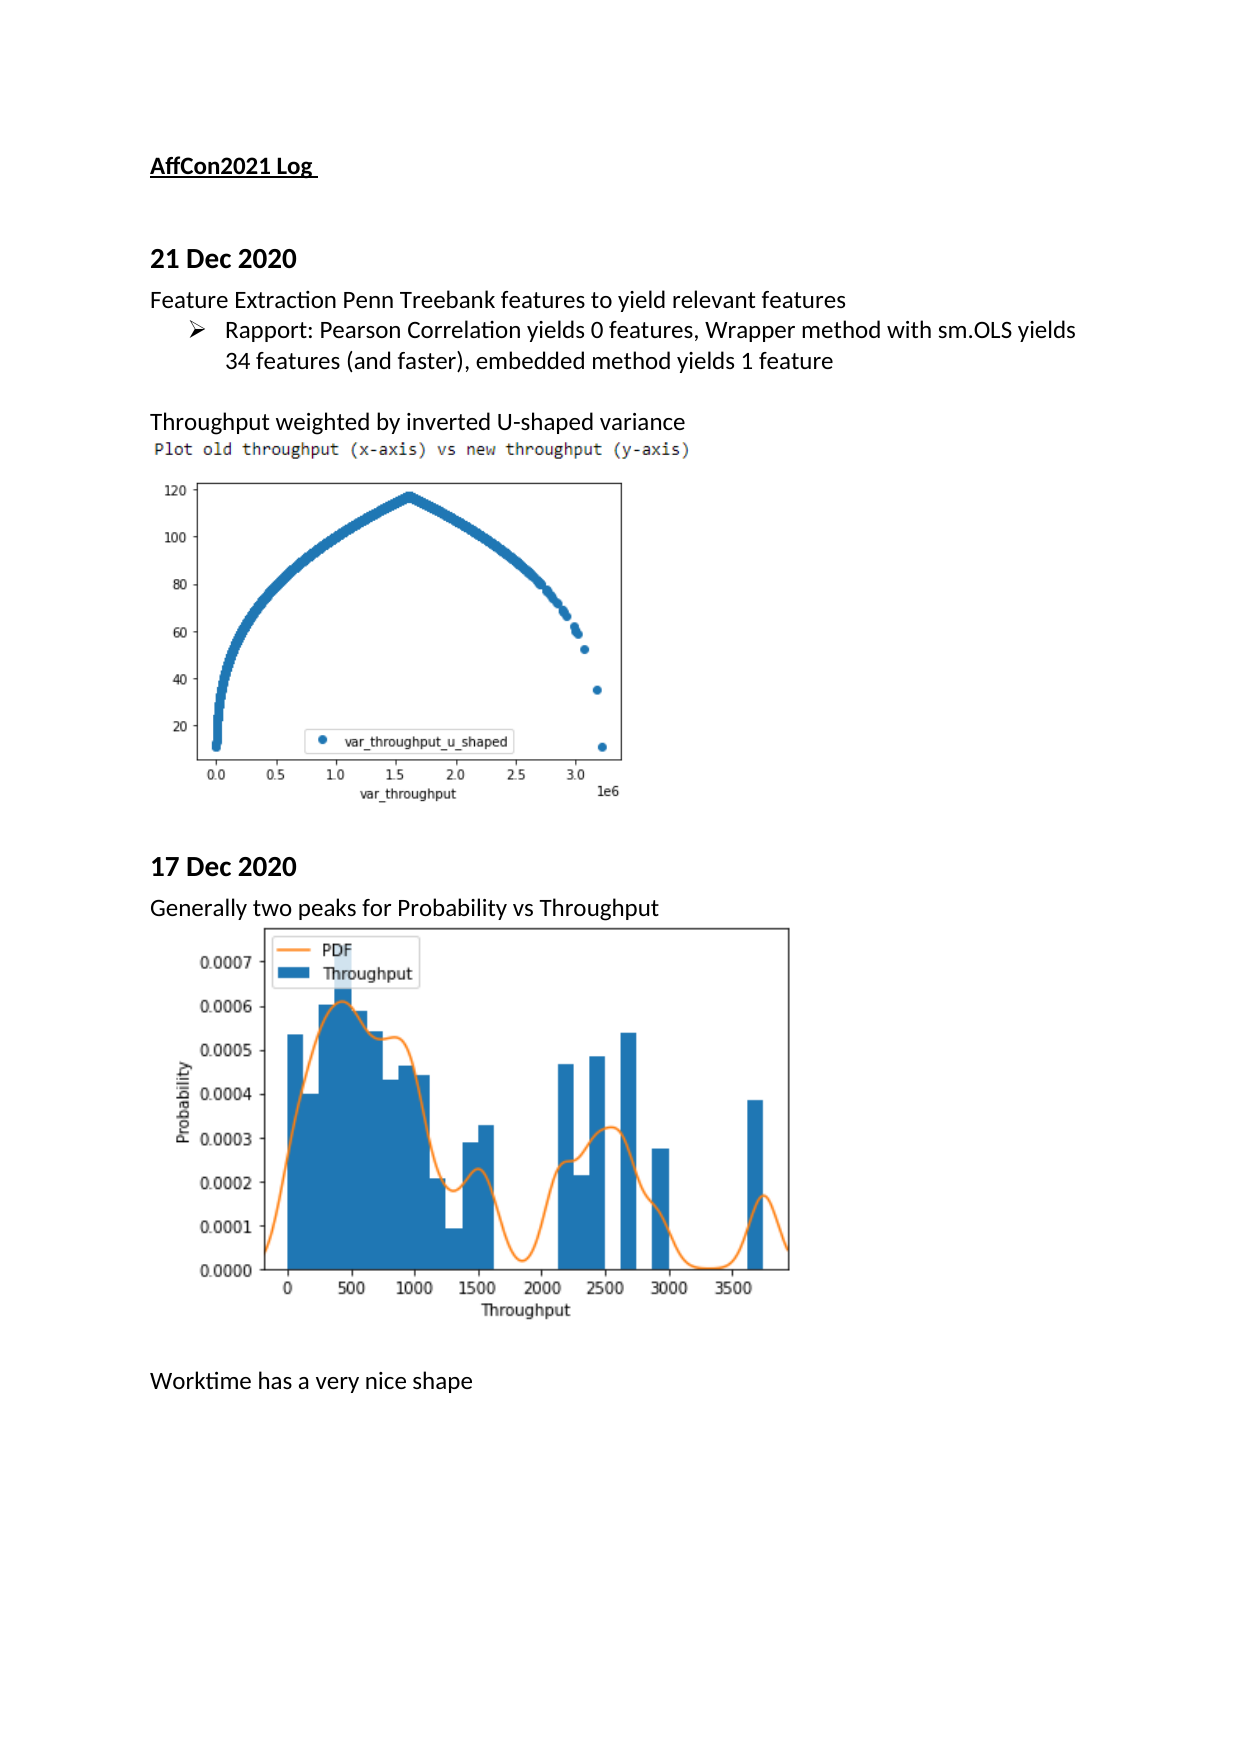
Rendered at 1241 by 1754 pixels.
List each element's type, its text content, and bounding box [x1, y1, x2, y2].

subtitle 21 Dec 2020 [150, 240, 1090, 276]
picture [150, 922, 843, 1335]
subtitle 17 Dec 2020 [150, 848, 1090, 883]
text Feature Extraction Penn Treebank features to yield relevant features [150, 284, 1090, 315]
text AffCon2021 Log [150, 150, 1090, 181]
text Worktime has a very nice shape [150, 1365, 1090, 1396]
picture [150, 436, 693, 819]
text Throughput weighted by inverted U-shaped variance [150, 406, 1090, 437]
list Rapport: Pearson Correlation yields 0 features, Wrapper method with sm.OLS yields 34 features (and faster), embedded method yields 1 feature [187, 315, 1090, 376]
text Generally two peaks for Probability vs Throughput [150, 892, 1090, 922]
